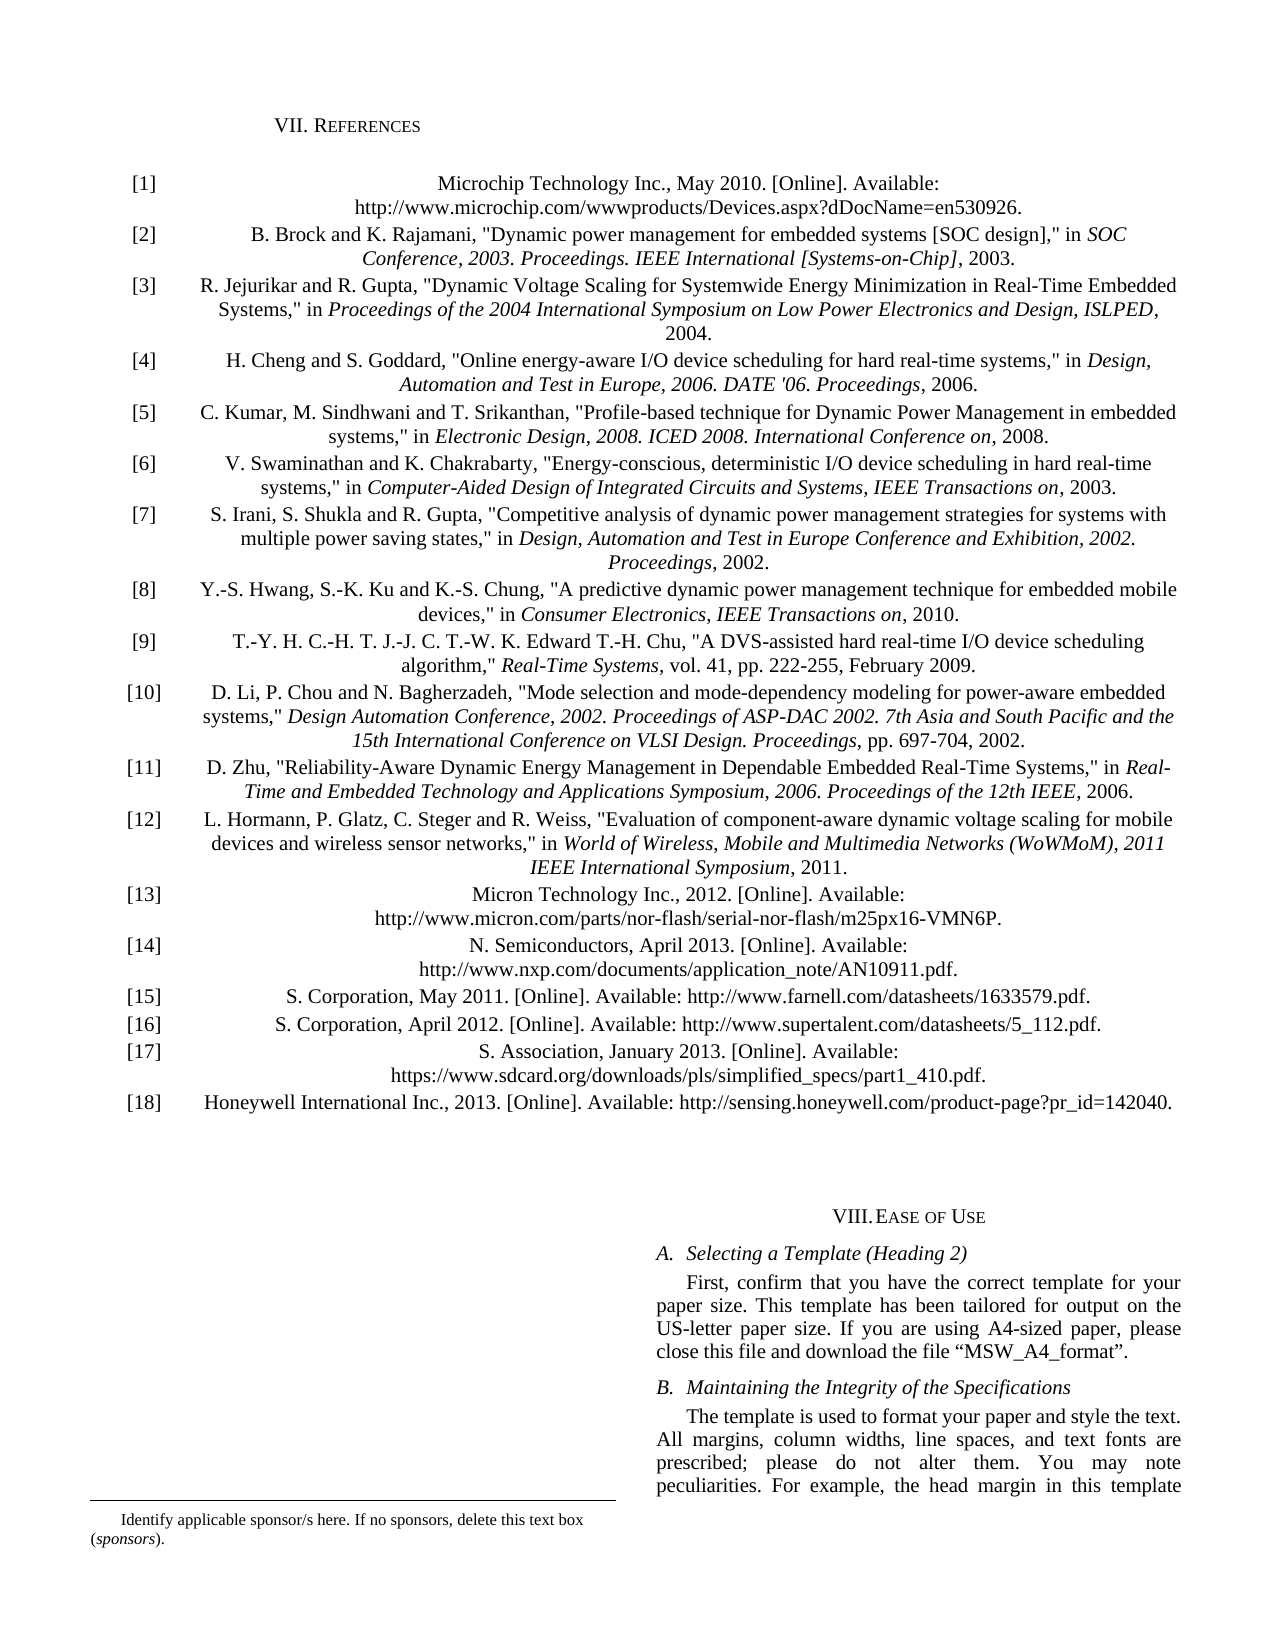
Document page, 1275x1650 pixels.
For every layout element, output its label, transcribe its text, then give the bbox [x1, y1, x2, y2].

text Identify applicable sponsor/s here. If no sponsors, delete this text box (sponsors). [90, 1505, 616, 1548]
subtitle Ease of Use [656, 1204, 1182, 1228]
subtitle Selecting a Template (Heading 2) [656, 1241, 1182, 1265]
subtitle Maintaining the Integrity of the Specifications [656, 1375, 1182, 1399]
text First, confirm that you have the correct template for your paper size. This template has been tailored for output on the US-letter paper size. If you are using A4-sized paper, please close this file and download the file “MSW_A4_format”. [656, 1271, 1182, 1363]
